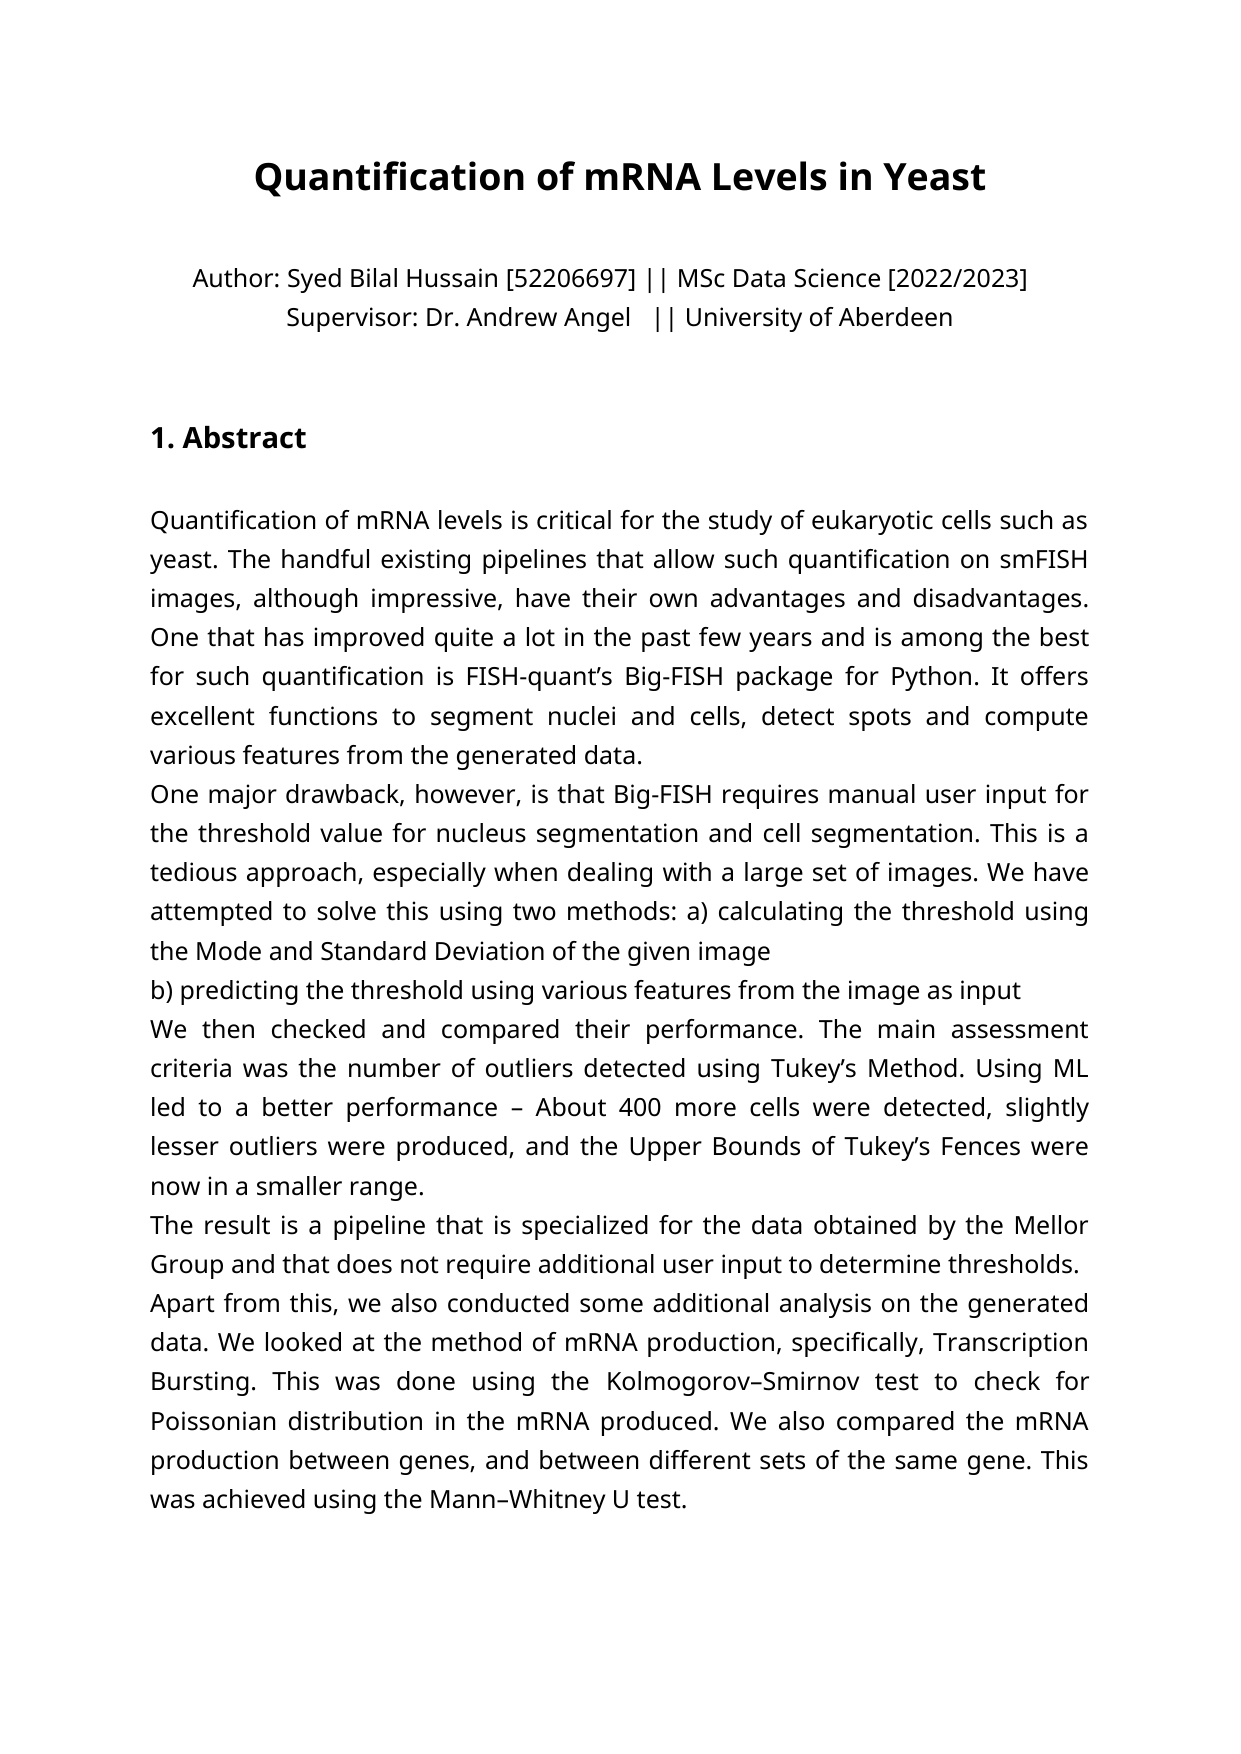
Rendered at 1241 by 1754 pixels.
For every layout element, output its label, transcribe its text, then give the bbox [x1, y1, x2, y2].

text 1. Abstract [150, 417, 1090, 457]
text Apart from this, we also conducted some additional analysis on the generated data. We looked at the method of mRNA production, specifically, Transcription Bursting. This was done using the Kolmogorov–Smirnov test to check for Poissonian distribution in the mRNA produced. We also compared the mRNA production between genes, and between different sets of the same gene. This was achieved using the Mann–Whitney U test. [150, 1286, 1090, 1516]
text Quantification of mRNA Levels in Yeast [150, 150, 1090, 201]
text We then checked and compared their performance. The main assessment criteria was the number of outliers detected using Tukey’s Method. Using ML led to a better performance – About 400 more cells were detected, slightly lesser outliers were produced, and the Upper Bounds of Tukey’s Fences were now in a smaller range. [150, 1011, 1090, 1202]
text Quantification of mRNA levels is critical for the study of eukaryotic cells such as yeast. The handful existing pipelines that allow such quantification on smFISH images, although impressive, have their own advantages and disadvantages. One that has improved quite a lot in the past few years and is among the best for such quantification is FISH-quant’s Big-FISH package for Python. It offers excellent functions to segment nuclei and cells, detect spots and compute various features from the generated data. [150, 502, 1090, 771]
text One major drawback, however, is that Big-FISH requires manual user input for the threshold value for nucleus segmentation and cell segmentation. This is a tedious approach, especially when dealing with a large set of images. We have attempted to solve this using two methods: a) calculating the threshold using the Mode and Standard Deviation of the given image [150, 776, 1090, 967]
text The result is a pipeline that is specialized for the data obtained by the Mellor Group and that does not require additional user input to determine thresholds. [150, 1207, 1090, 1281]
text Author: Syed Bilal Hussain [52206697] || MSc Data Science [2022/2023] Supervisor: Dr. Andrew Angel || University of Aberdeen [150, 261, 1090, 334]
text b) predicting the threshold using various features from the image as input [150, 972, 1090, 1006]
